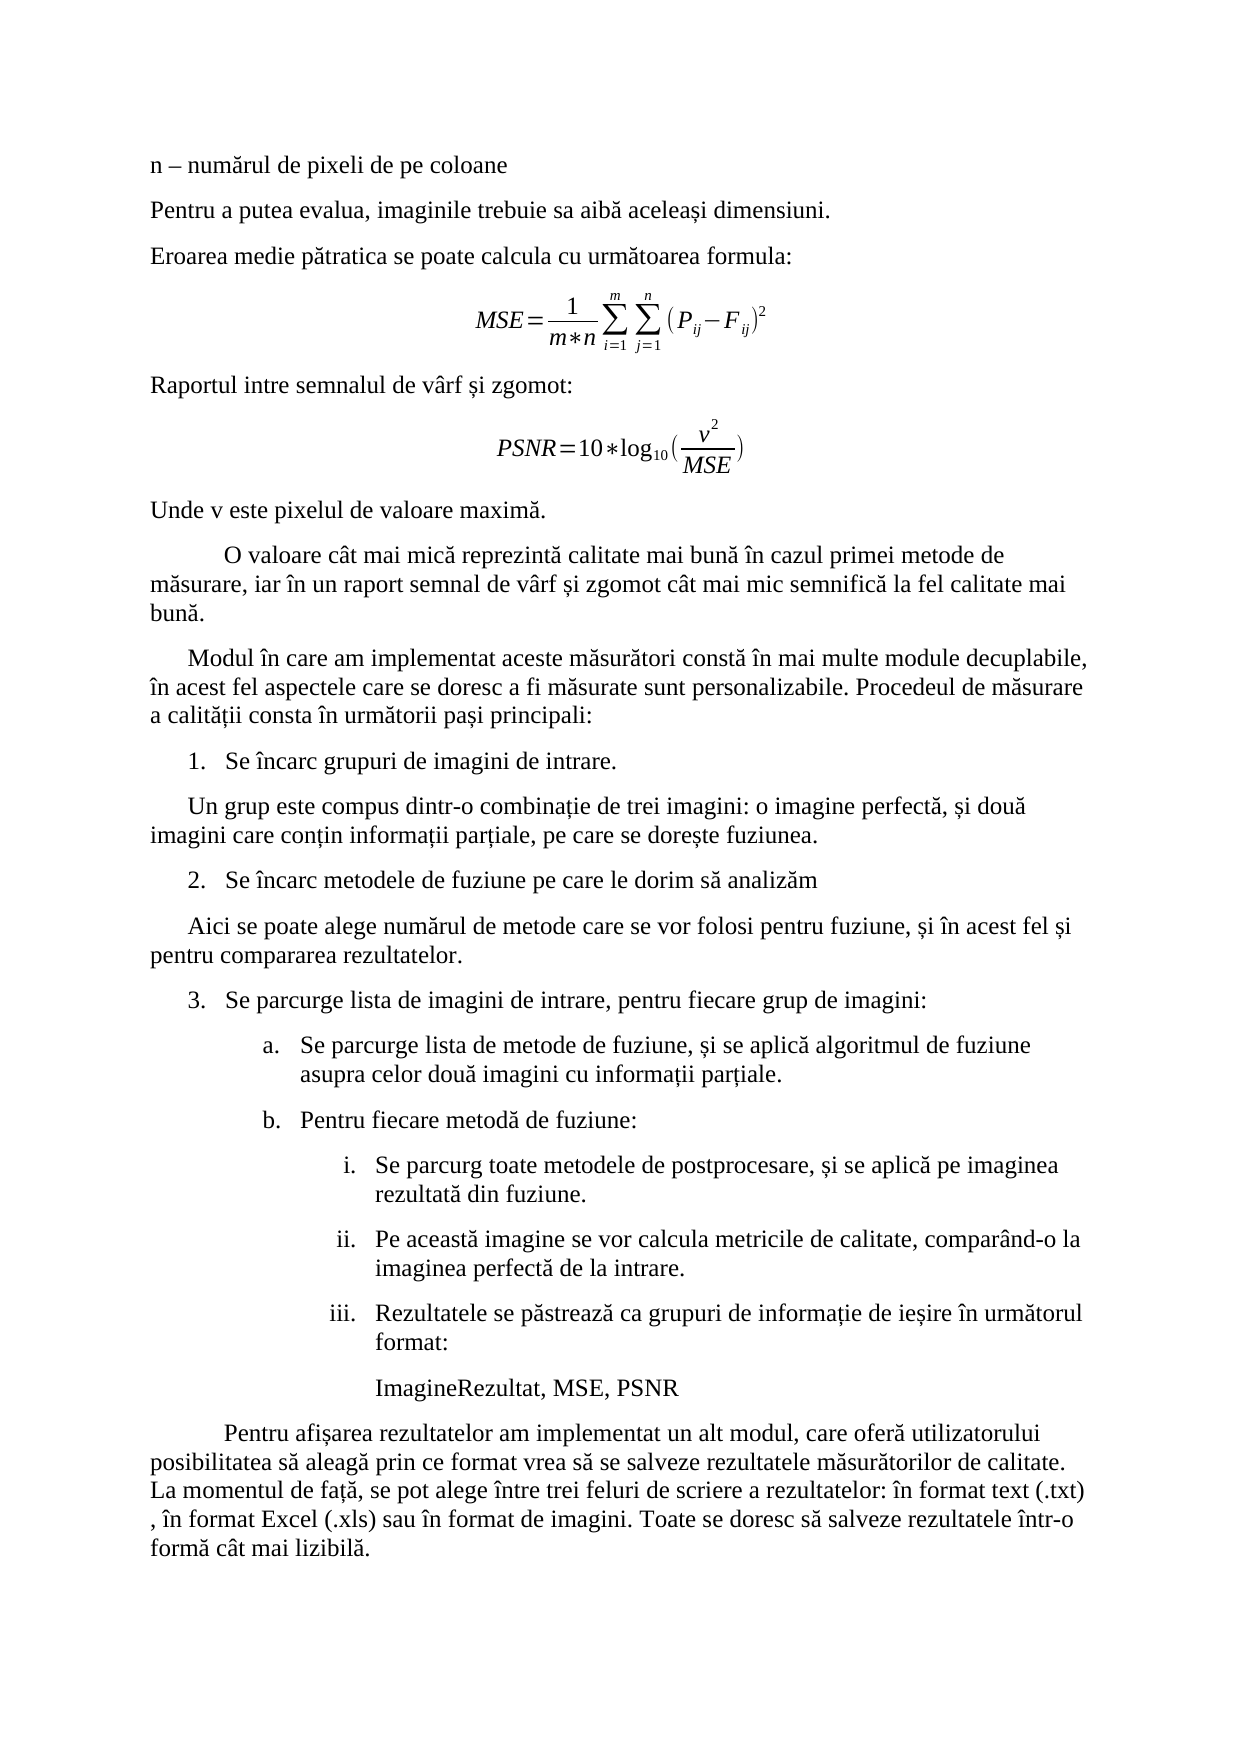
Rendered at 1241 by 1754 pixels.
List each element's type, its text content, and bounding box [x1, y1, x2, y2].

text Unde v este pixelul de valoare maximă. [150, 495, 1090, 523]
text Un grup este compus dintr-o combinație de trei imagini: o imagine perfectă, și două imagini care conțin informații parțiale, pe care se dorește fuziunea. [150, 791, 1090, 849]
text ImagineRezultat, MSE, PSNR [375, 1373, 1090, 1401]
text Pentru a putea evalua, imaginile trebuie sa aibă aceleași dimensiuni. [150, 195, 1090, 224]
text Eroarea medie pătratica se poate calcula cu următoarea formula: [150, 241, 1090, 269]
list Rezultatele se păstrează ca grupuri de informație de ieșire în următorul format: [356, 1298, 1090, 1356]
text Modul în care am implementat aceste măsurători constă în mai multe module decuplabile, în acest fel aspectele care se doresc a fi măsurate sunt personalizabile. Procedeul de măsurare a calității consta în următorii pași principali: [150, 643, 1090, 729]
text Raportul intre semnalul de vârf și zgomot: [150, 370, 1090, 399]
text n – numărul de pixeli de pe coloane [150, 150, 1090, 179]
text Aici se poate alege numărul de metode care se vor folosi pentru fuziune, și în acest fel și pentru compararea rezultatelor. [150, 911, 1090, 968]
list Se încarc metodele de fuziune pe care le dorim să analizăm [187, 866, 1090, 894]
text O valoare cât mai mică reprezintă calitate mai bună în cazul primei metode de măsurare, iar în un raport semnal de vârf și zgomot cât mai mic semnifică la fel calitate mai bună. [150, 540, 1090, 626]
list Se parcurg toate metodele de postprocesare, și se aplică pe imaginea rezultată din fuziune. [356, 1150, 1090, 1208]
list Se încarc grupuri de imagini de intrare. [187, 746, 1090, 775]
text Pentru afișarea rezultatelor am implementat un alt modul, care oferă utilizatorului posibilitatea să aleagă prin ce format vrea să se salveze rezultatele măsurătorilor de calitate. La momentul de față, se pot alege între trei feluri de scriere a rezultatelor: în format text (.txt) , în format Excel (.xls) sau în format de imagini. Toate se doresc să salveze rezultatele într-o formă cât mai lizibilă. [150, 1418, 1090, 1562]
list Pentru fiecare metodă de fuziune: [262, 1105, 1090, 1133]
list Se parcurge lista de metode de fuziune, și se aplică algoritmul de fuziune asupra celor două imagini cu informații parțiale. [262, 1031, 1090, 1088]
list Se parcurge lista de imagini de intrare, pentru fiecare grup de imagini: [187, 985, 1090, 1014]
list Pe această imagine se vor calcula metricile de calitate, comparând-o la imaginea perfectă de la intrare. [356, 1224, 1090, 1282]
